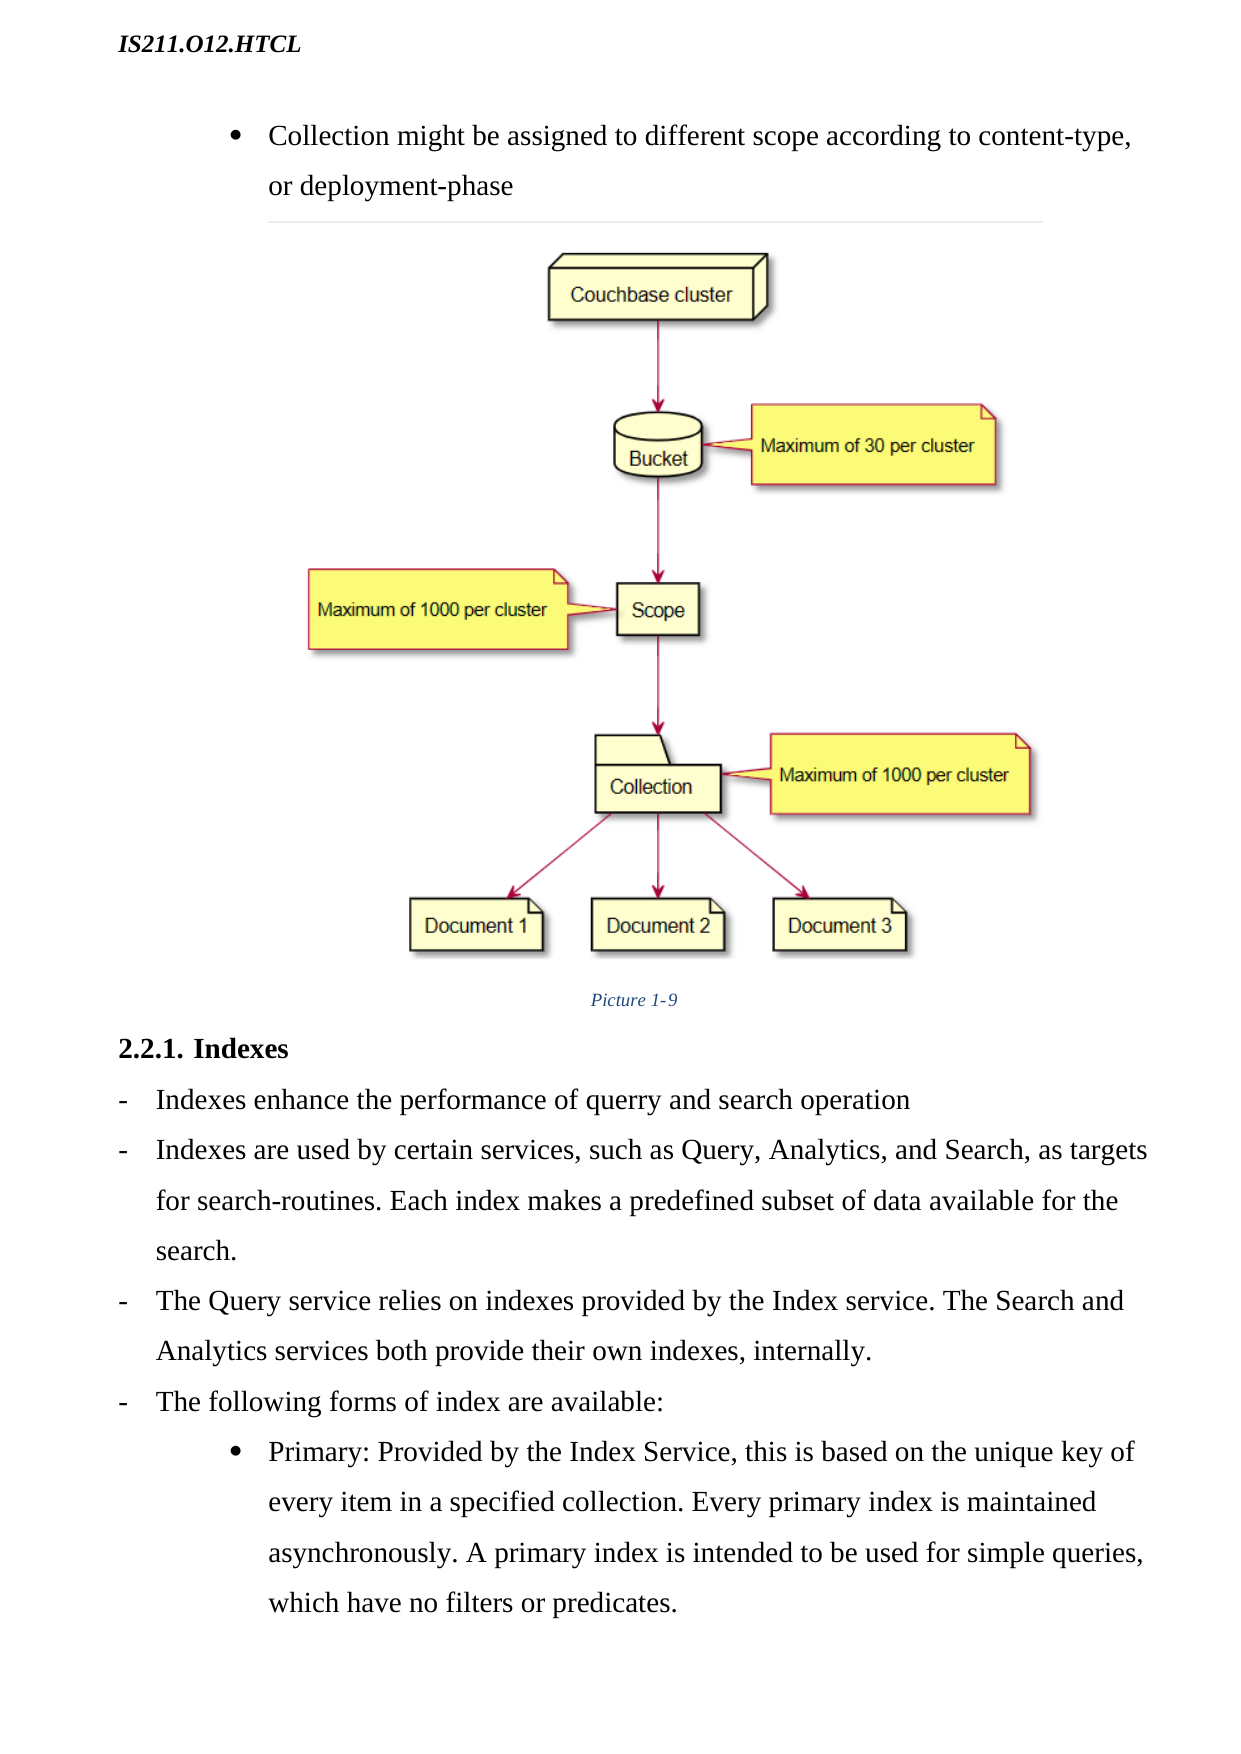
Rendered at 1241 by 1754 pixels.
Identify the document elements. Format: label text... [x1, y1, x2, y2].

list Collection might be assigned to different scope according to content-type, or deployment-phase [231, 118, 1152, 202]
picture [268, 218, 1043, 973]
list The following forms of index are available: [118, 1384, 1152, 1417]
list The Query service relies on indexes provided by the Index service. The Search and Analytics services both provide their own indexes, internally. [118, 1283, 1152, 1367]
list Primary: Provided by the Index Service, this is based on the unique key of every item in a specified collection. Every primary index is maintained asynchronously. A primary index is intended to be used for simple queries, which have no filters or predicates. [231, 1434, 1152, 1619]
subtitle Indexes [118, 1032, 1152, 1065]
list Indexes are used by certain services, such as Query, Analytics, and Search, as targets for search-routines. Each index makes a predefined subset of data available for the search. [118, 1132, 1152, 1266]
list Indexes enhance the performance of querry and search operation [118, 1082, 1152, 1116]
